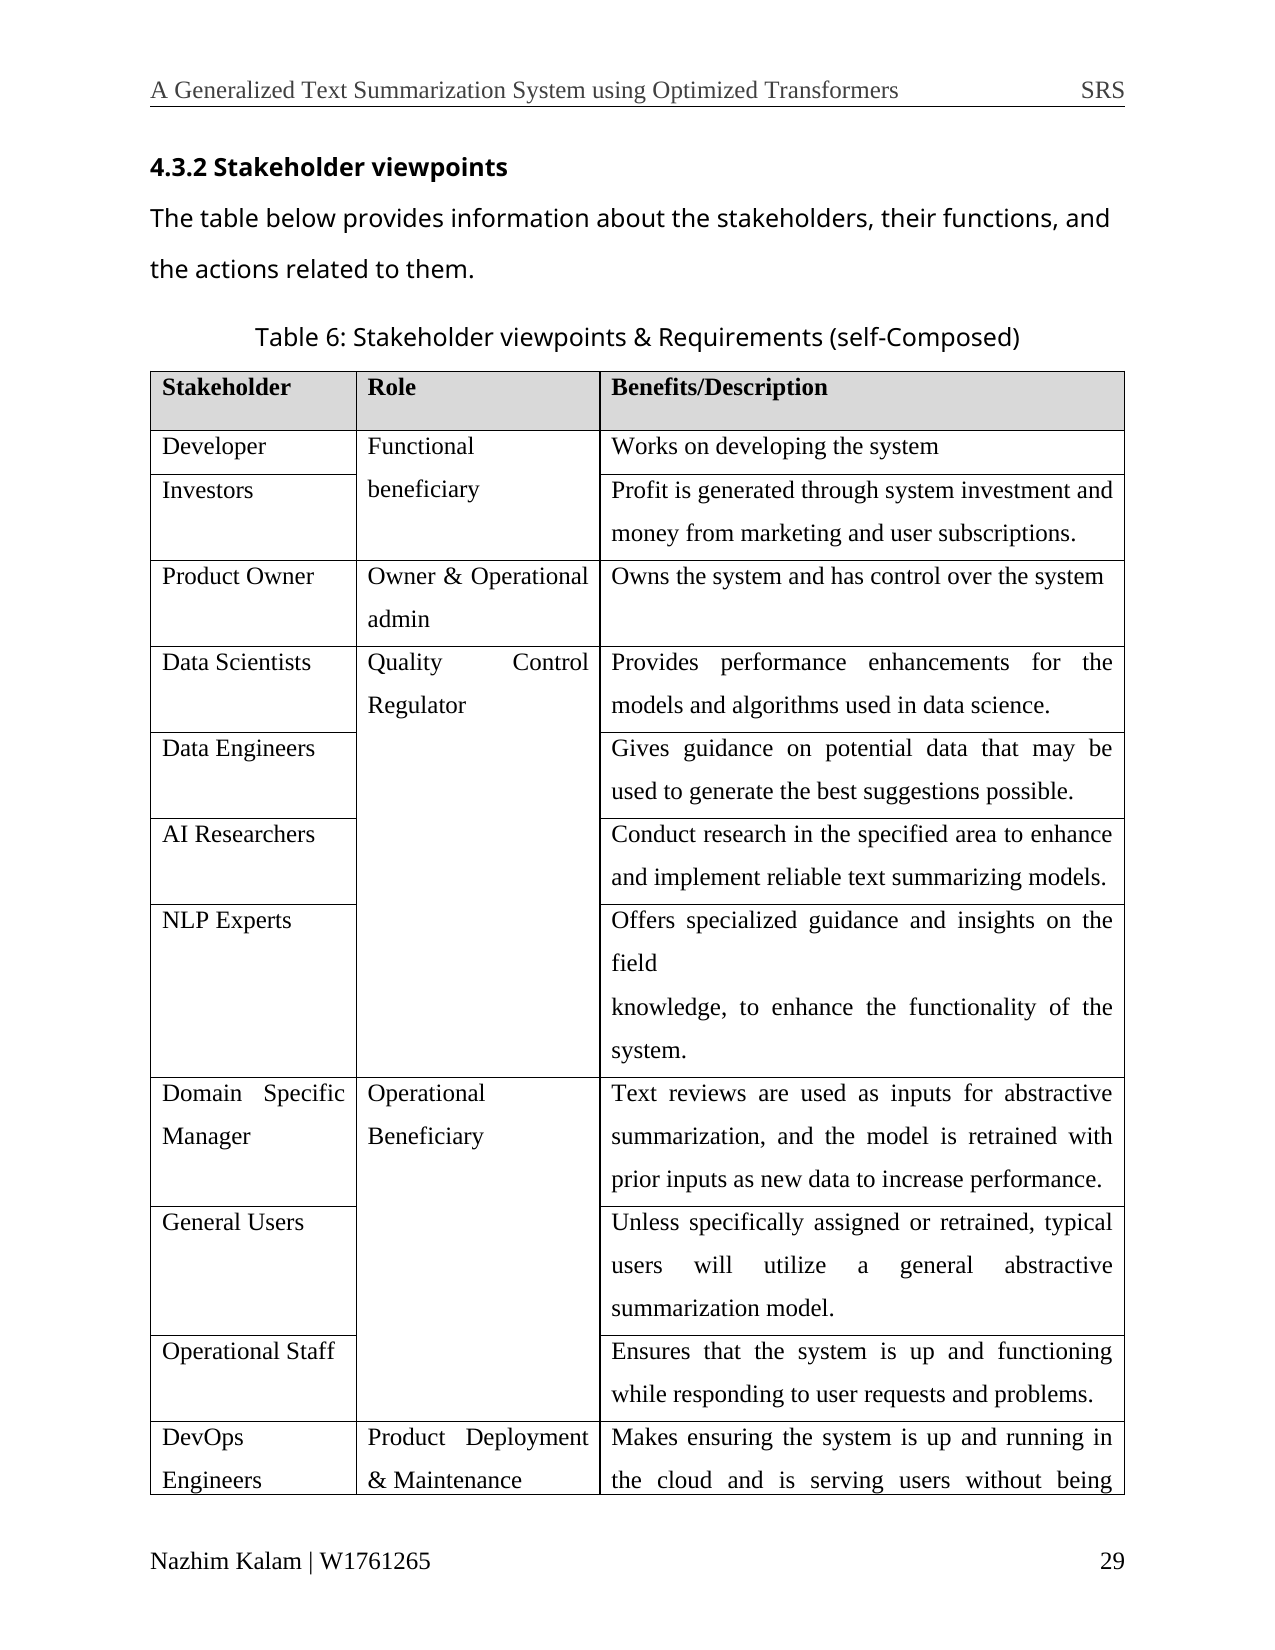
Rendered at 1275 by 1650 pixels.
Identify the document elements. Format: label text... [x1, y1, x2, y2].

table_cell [357, 1422, 599, 1494]
table_header Benefits/Description [601, 372, 1124, 430]
table_cell Gives guidance on potential data that may be used to generate the best suggestions possible. [601, 733, 1124, 818]
table_cell Works on developing the system [601, 431, 1124, 474]
table_cell General Users [151, 1207, 356, 1335]
table_cell Operational Beneficiary [357, 1078, 599, 1421]
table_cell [601, 1422, 1124, 1494]
table_cell Profit is generated through system investment and money from marketing and user subscriptions. [601, 475, 1124, 560]
table_cell Owns the system and has control over the system [601, 561, 1124, 646]
text The table below provides information about the stakeholders, their functions, and the actions related to them. [150, 201, 1125, 286]
table_cell Data Engineers [151, 733, 356, 818]
table_cell Unless specifically assigned or retrained, typical users will utilize a general abstractive summarization model. [601, 1207, 1124, 1335]
table_cell AI Researchers [151, 819, 356, 904]
table_cell Offers specialized guidance and insights on the field knowledge, to enhance the functionality of the system. [601, 905, 1124, 1077]
table_cell Provides performance enhancements for the models and algorithms used in data science. [601, 647, 1124, 732]
table_cell Ensures that the system is up and functioning while responding to user requests and problems. [601, 1336, 1124, 1421]
table_cell Text reviews are used as inputs for abstractive summarization, and the model is retrained with prior inputs as new data to increase performance. [601, 1078, 1124, 1206]
table_cell Product Owner [151, 561, 356, 646]
table_cell Owner & Operational admin [357, 561, 599, 646]
table_cell Quality Control Regulator [357, 647, 599, 1077]
table_cell Conduct research in the specified area to enhance and implement reliable text summarizing models. [601, 819, 1124, 904]
table_cell DevOps Engineers [151, 1422, 356, 1494]
table_cell Operational Staff [151, 1336, 356, 1421]
table_cell Functional beneficiary [357, 431, 599, 560]
table_cell Developer [151, 431, 356, 474]
table_header Role [357, 372, 599, 430]
table_cell Investors [151, 475, 356, 560]
table_header Stakeholder [151, 372, 356, 430]
table_cell NLP Experts [151, 905, 356, 1077]
table_cell Data Scientists [151, 647, 356, 732]
table_cell Domain Specific Manager [151, 1078, 356, 1206]
subtitle 4.3.2 Stakeholder viewpoints [150, 150, 1125, 184]
text Table 6: Stakeholder viewpoints & Requirements (self-Composed) [150, 320, 1125, 354]
